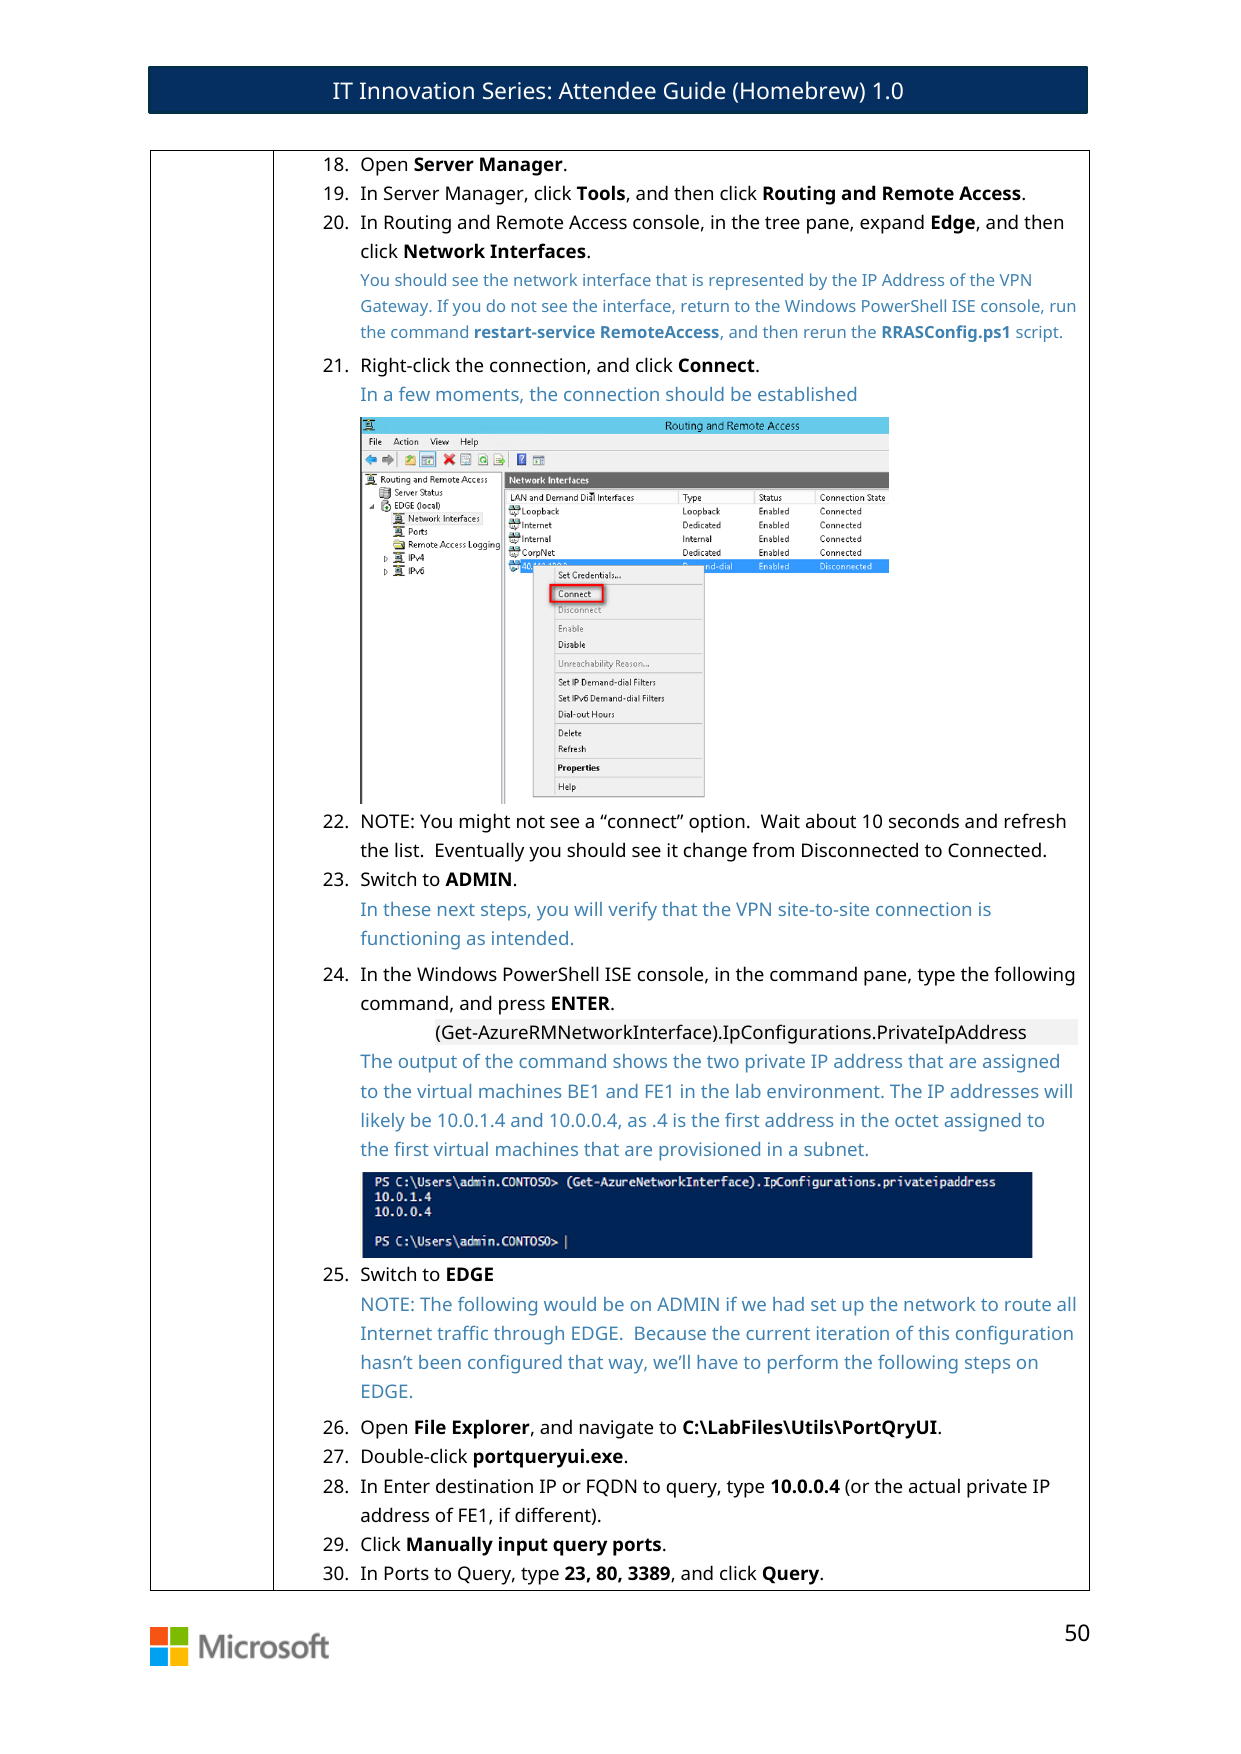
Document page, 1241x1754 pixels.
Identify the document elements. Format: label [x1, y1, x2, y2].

picture [150, 1627, 330, 1666]
table_cell [274, 151, 1089, 1590]
table_cell [151, 151, 273, 1590]
picture [360, 417, 889, 804]
picture [360, 1172, 1033, 1258]
